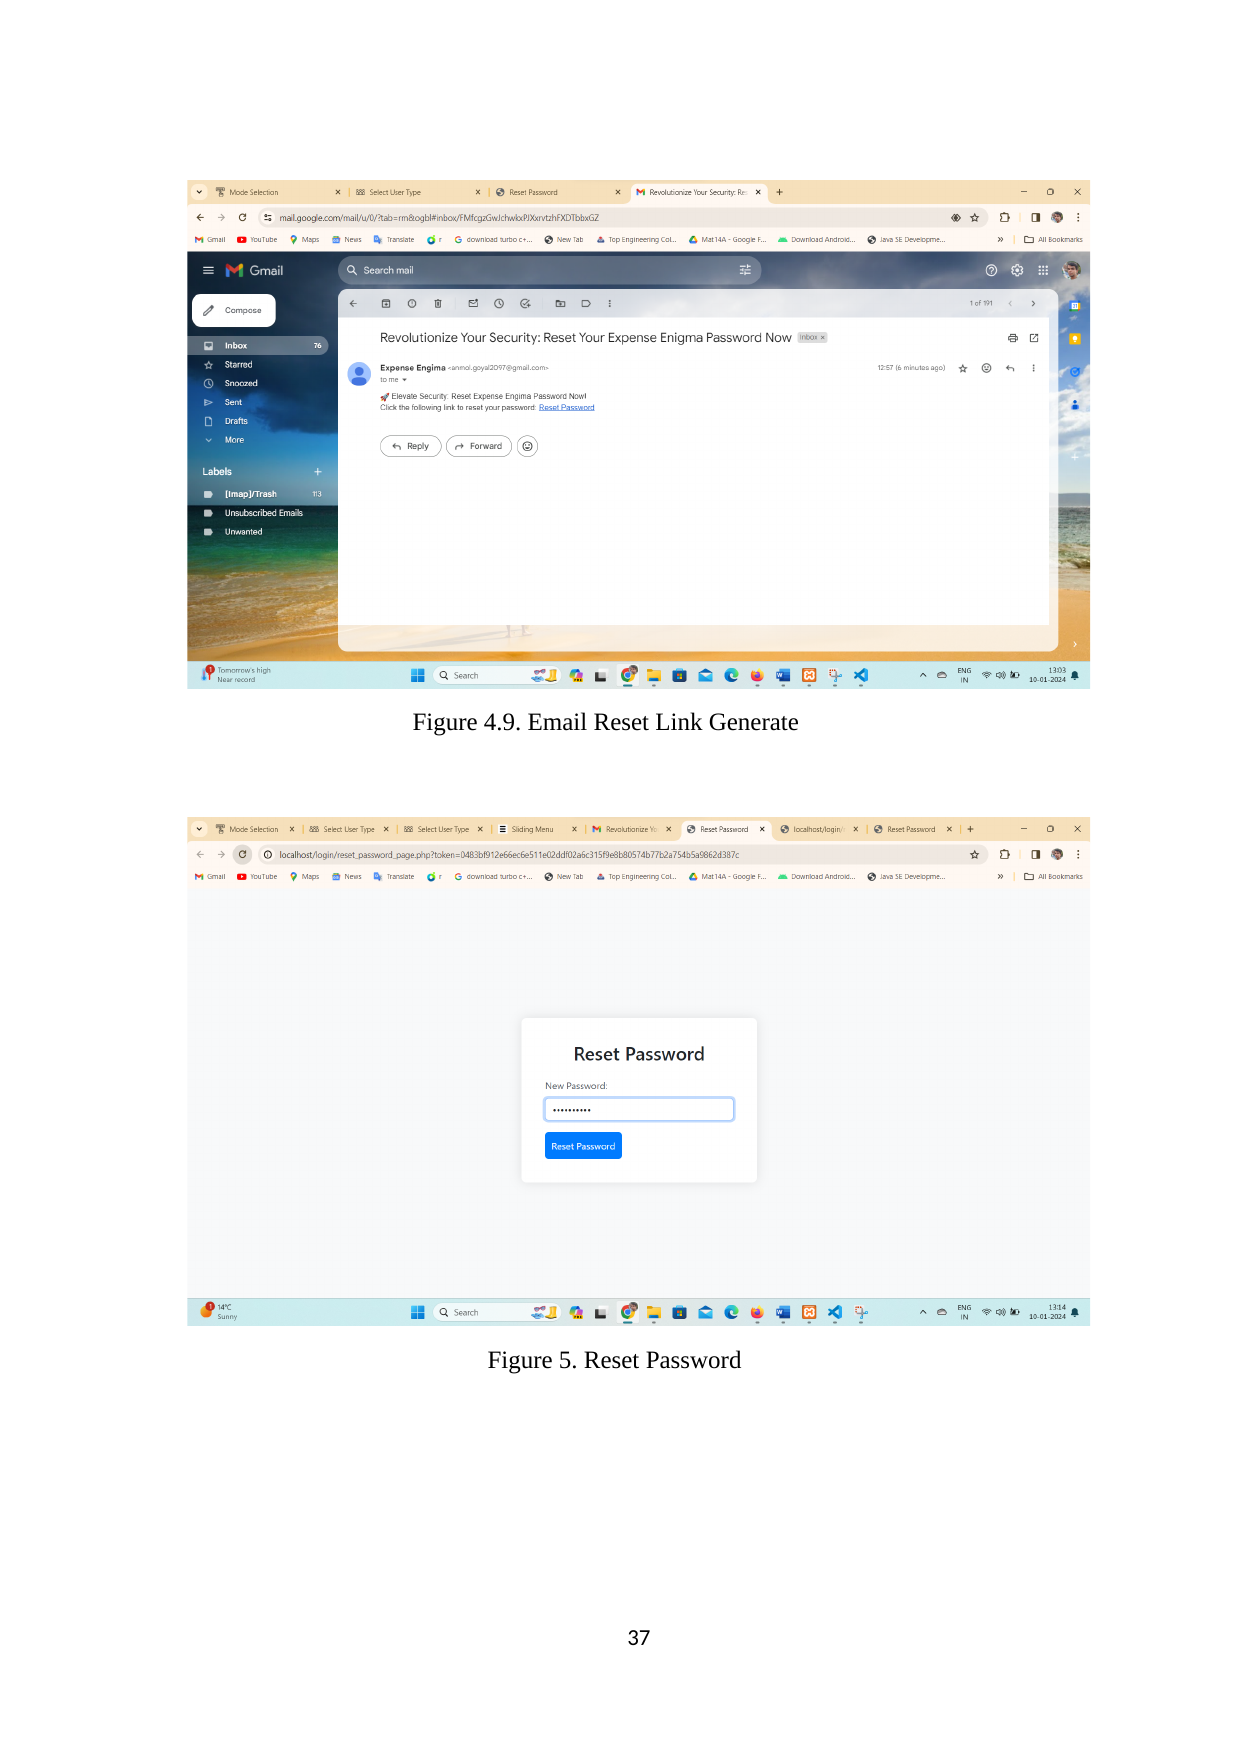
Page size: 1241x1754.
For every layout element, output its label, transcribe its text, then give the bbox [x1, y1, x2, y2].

picture [187, 180, 1091, 689]
text Figure 5. Reset Password [412, 1345, 1090, 1373]
text Figure 4.9. Email Reset Link Generate [337, 707, 1090, 736]
picture [187, 817, 1091, 1326]
